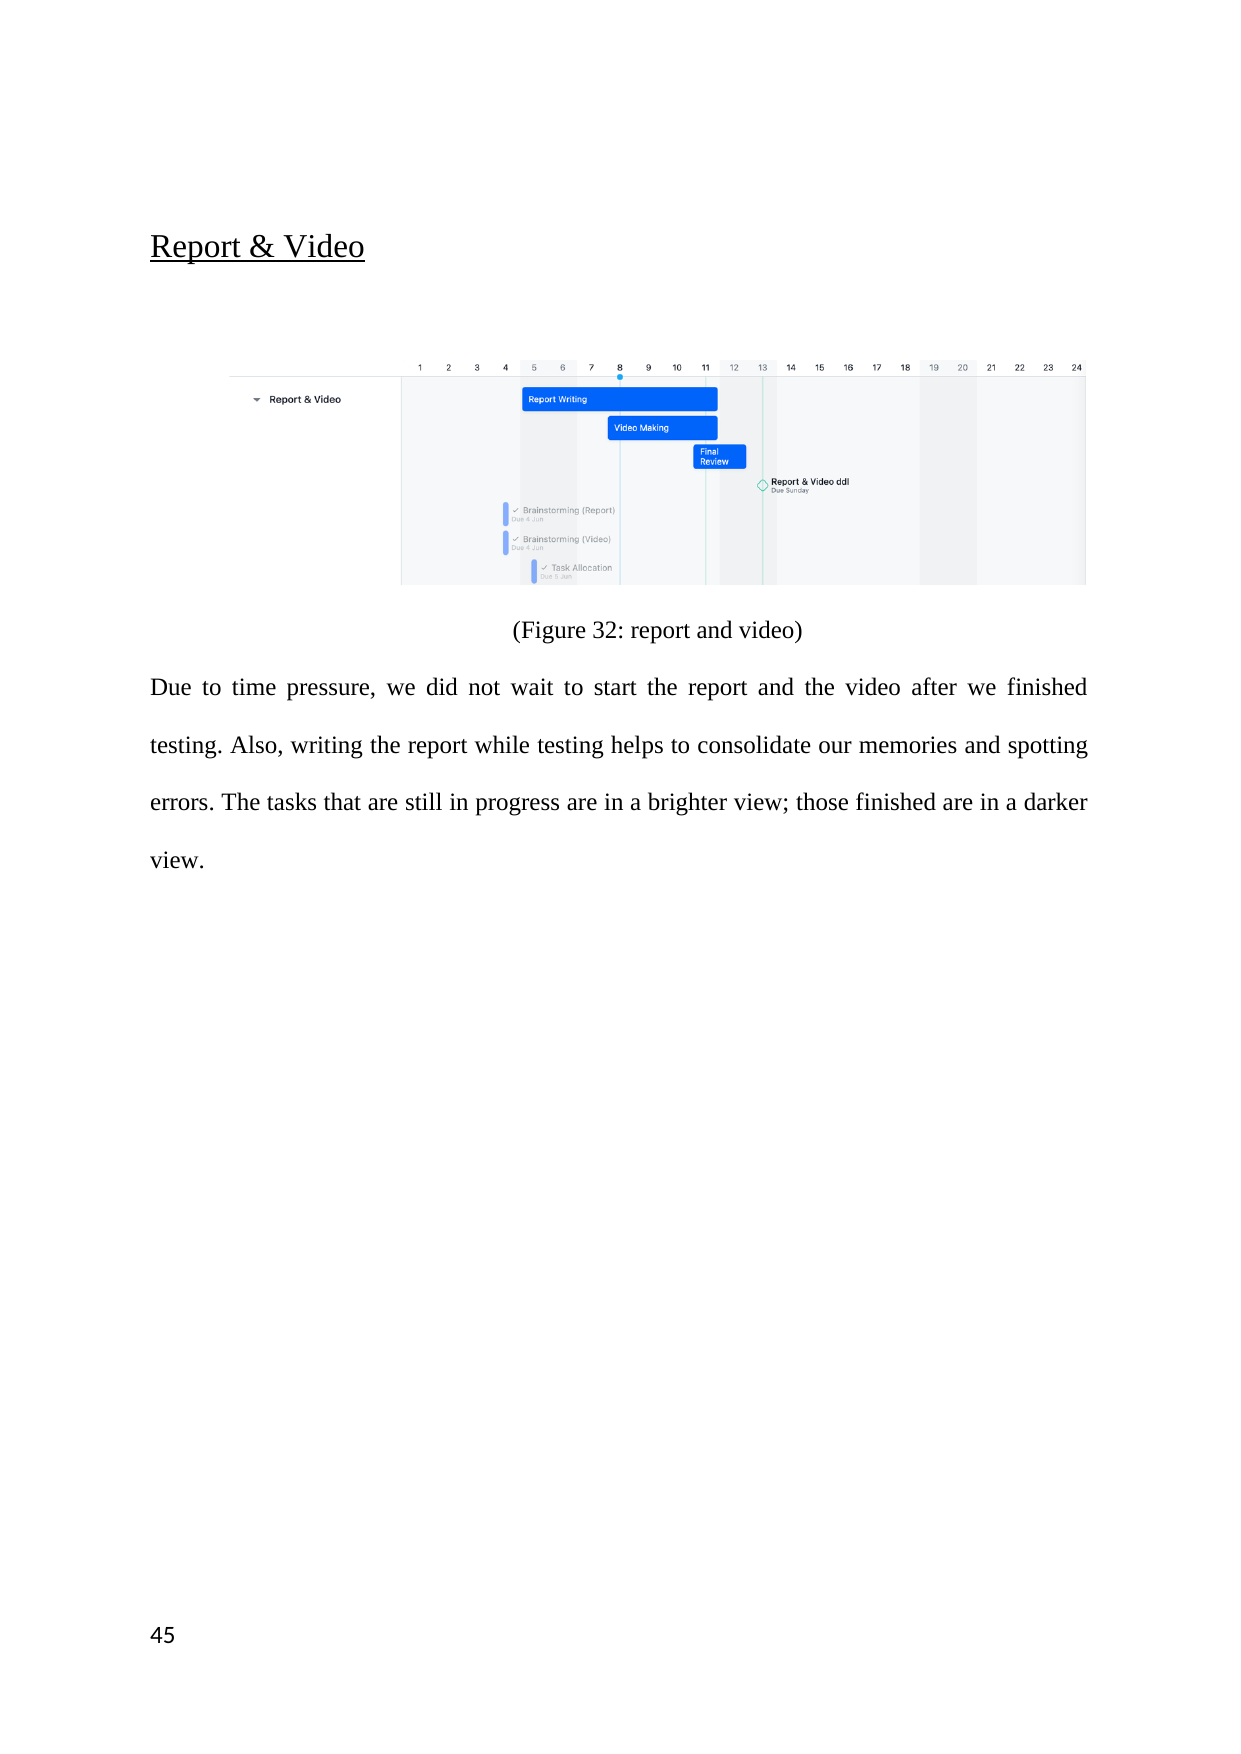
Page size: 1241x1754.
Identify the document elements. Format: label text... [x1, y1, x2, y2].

text Due to time pressure, we did not wait to start the report and the video after we finished testing. Also, writing the report while testing helps to consolidate our memories and spotting errors. The tasks that are still in progress are in a brighter view; those finished are in a darker view. [150, 672, 1090, 873]
picture [229, 360, 1086, 585]
subtitle Report & Video [150, 227, 1090, 265]
list (Figure 32: report and video) [225, 615, 1090, 643]
